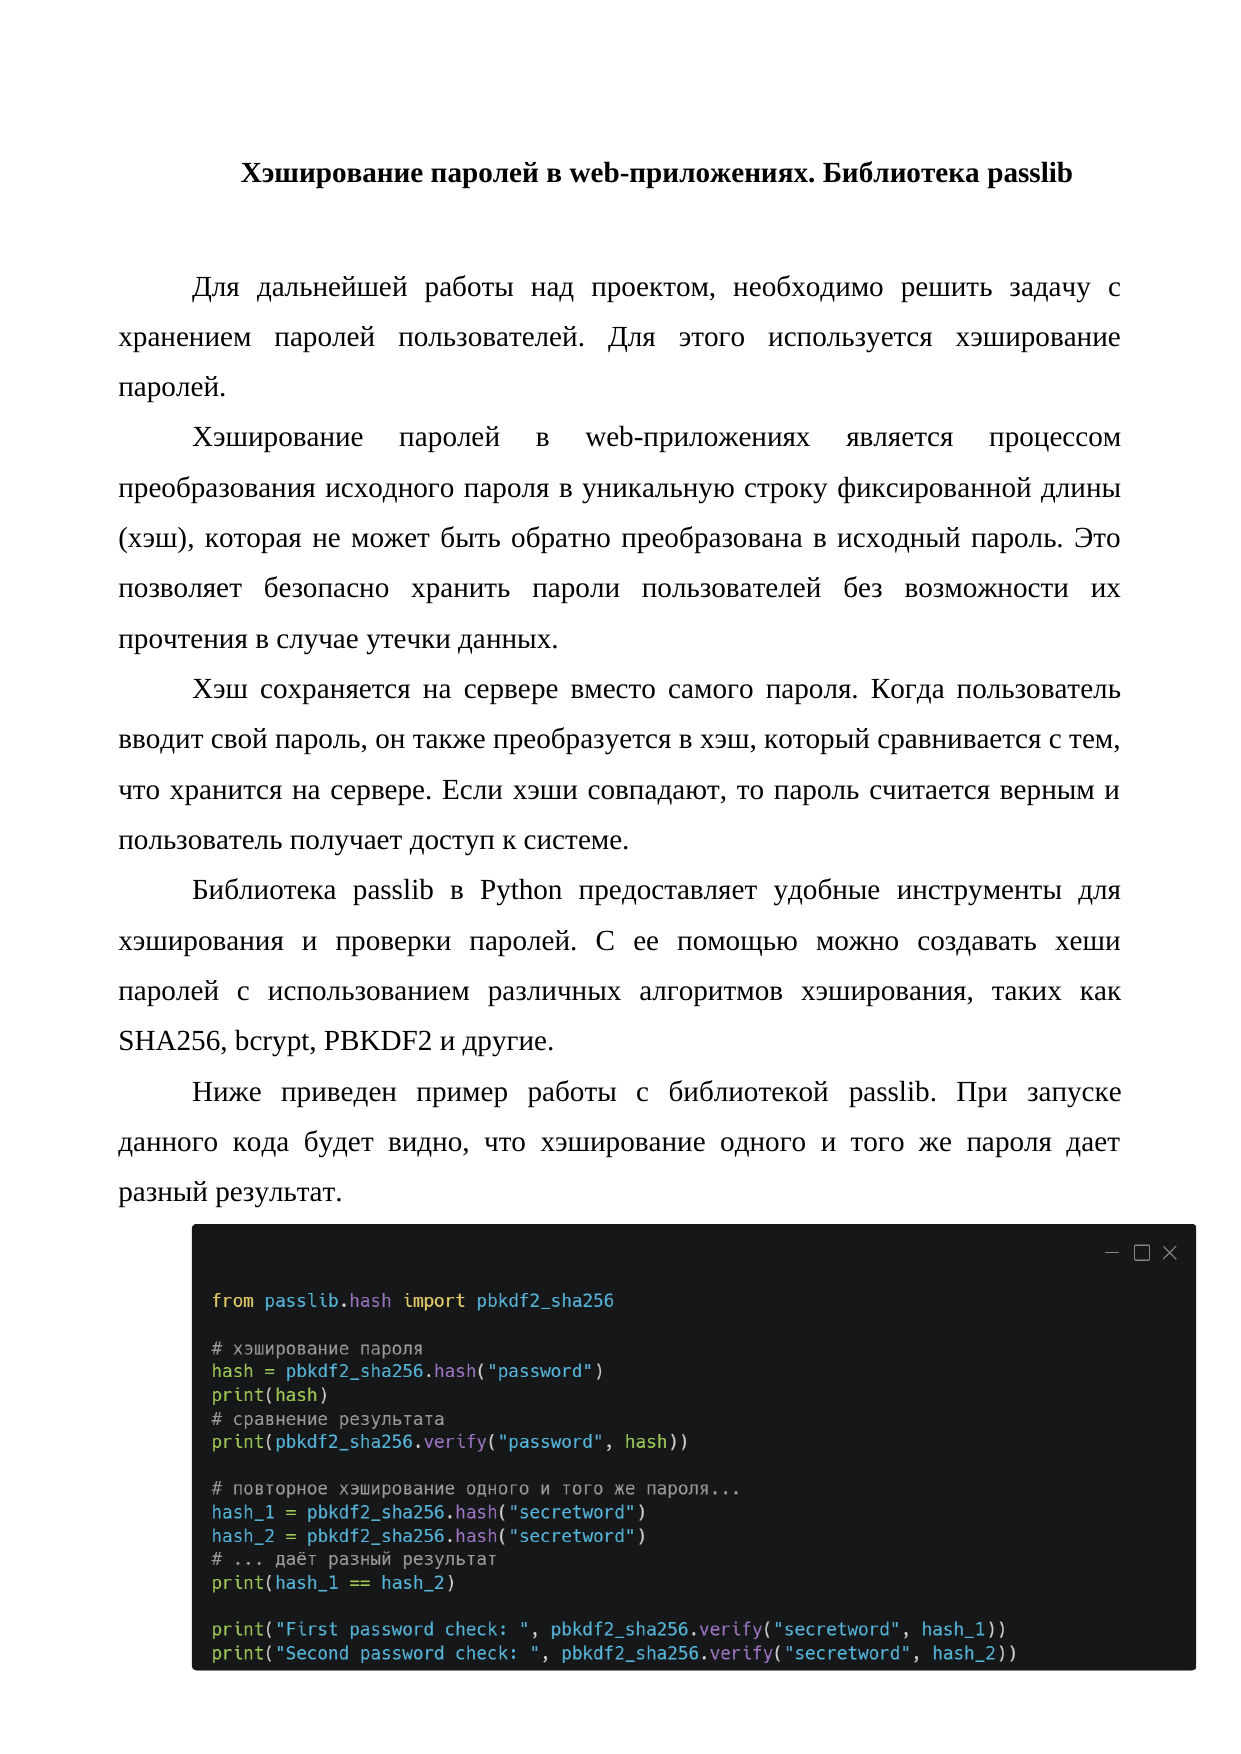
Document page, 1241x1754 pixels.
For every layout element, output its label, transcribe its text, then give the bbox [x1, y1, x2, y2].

text Хэш сохраняется на сервере вместо самого пароля. Когда пользователь вводит свой пароль, он также преобразуется в хэш, который сравнивается с тем, что хранится на сервере. Если хэши совпадают, то пароль считается верным и пользователь получает доступ к системе. [118, 671, 1122, 856]
text Для дальнейшей работы над проектом, необходимо решить задачу с хранением паролей пользователей. Для этого используется хэширование паролей. [118, 269, 1122, 403]
picture [191, 1224, 1197, 1671]
text Ниже приведен пример работы с библиотекой passlib. При запуске данного кода будет видно, что хэширование одного и того же пароля дает разный результат. [118, 1074, 1122, 1208]
text Библиотека passlib в Python предоставляет удобные инструменты для хэширования и проверки паролей. С ее помощью можно создавать хеши паролей с использованием различных алгоритмов хэширования, таких как SHA256, bcrypt, PBKDF2 и другие. [118, 872, 1122, 1057]
text Хэширование паролей в web-приложениях является процессом преобразования исходного пароля в уникальную строку фиксированной длины (хэш), которая не может быть обратно преобразована в исходный пароль. Это позволяет безопасно хранить пароли пользователей без возможности их прочтения в случае утечки данных. [118, 419, 1122, 654]
subtitle Хэширование паролей в web-приложениях. Библиотека passlib [118, 156, 1122, 189]
